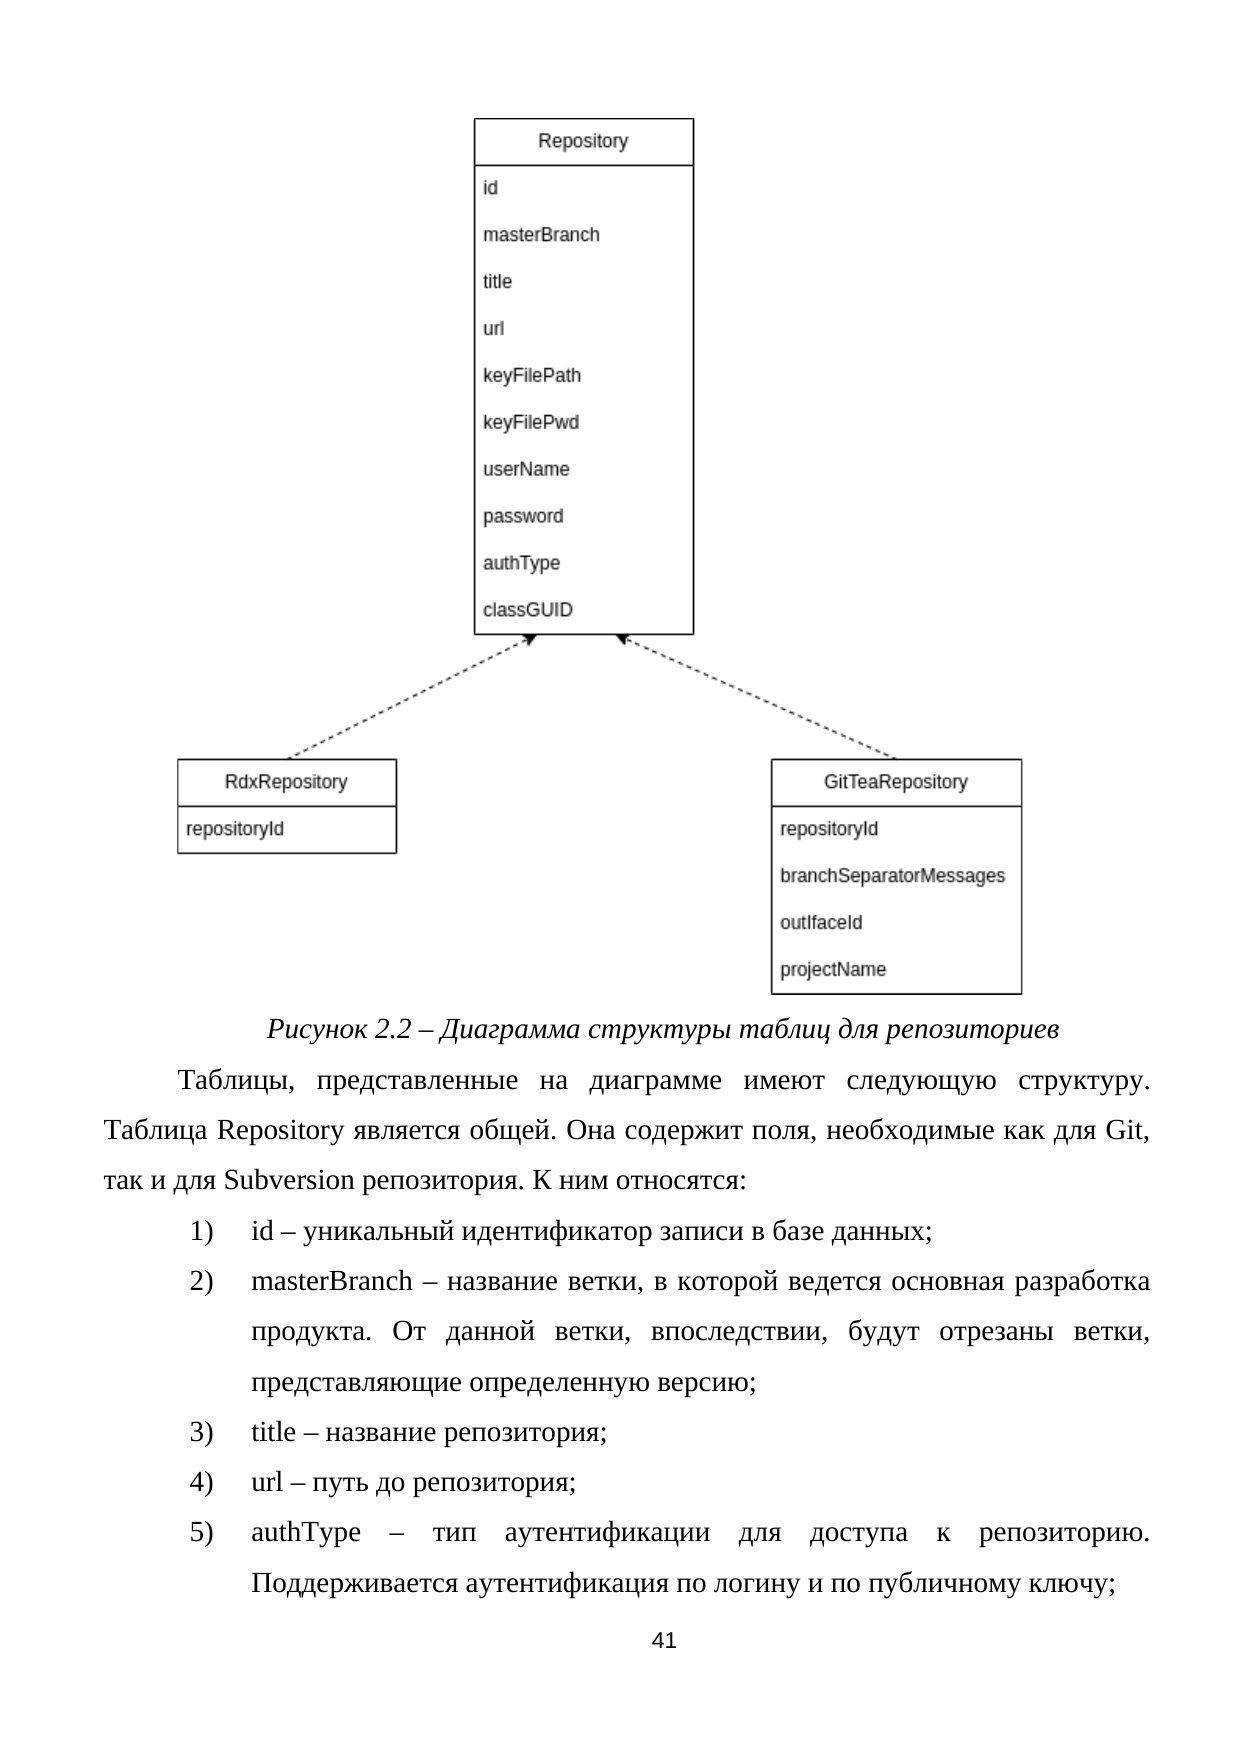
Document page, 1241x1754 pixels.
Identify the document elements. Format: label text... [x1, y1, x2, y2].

list authType – тип аутентификации для доступа к репозиторию. Поддерживается аутентификация по логину и по публичному ключу; [213, 1514, 1152, 1598]
list url – путь до репозитория; [213, 1464, 1152, 1498]
text Рисунок 2.2 – Диаграмма структуры таблиц для репозиториев [103, 1011, 1152, 1045]
list id – уникальный идентификатор записи в базе данных; [213, 1213, 1152, 1246]
text Таблицы, представленные на диаграмме имеют следующую структуру. Таблица Repository является общей. Она содержит поля, необходимые как для Git, так и для Subversion репозитория. К ним относятся: [103, 1062, 1152, 1196]
list title – название репозитория; [213, 1414, 1152, 1447]
picture [177, 118, 1023, 995]
list masterBranch – название ветки, в которой ведется основная разработка продукта. От данной ветки, впоследствии, будут отрезаны ветки, представляющие определенную версию; [213, 1263, 1152, 1397]
